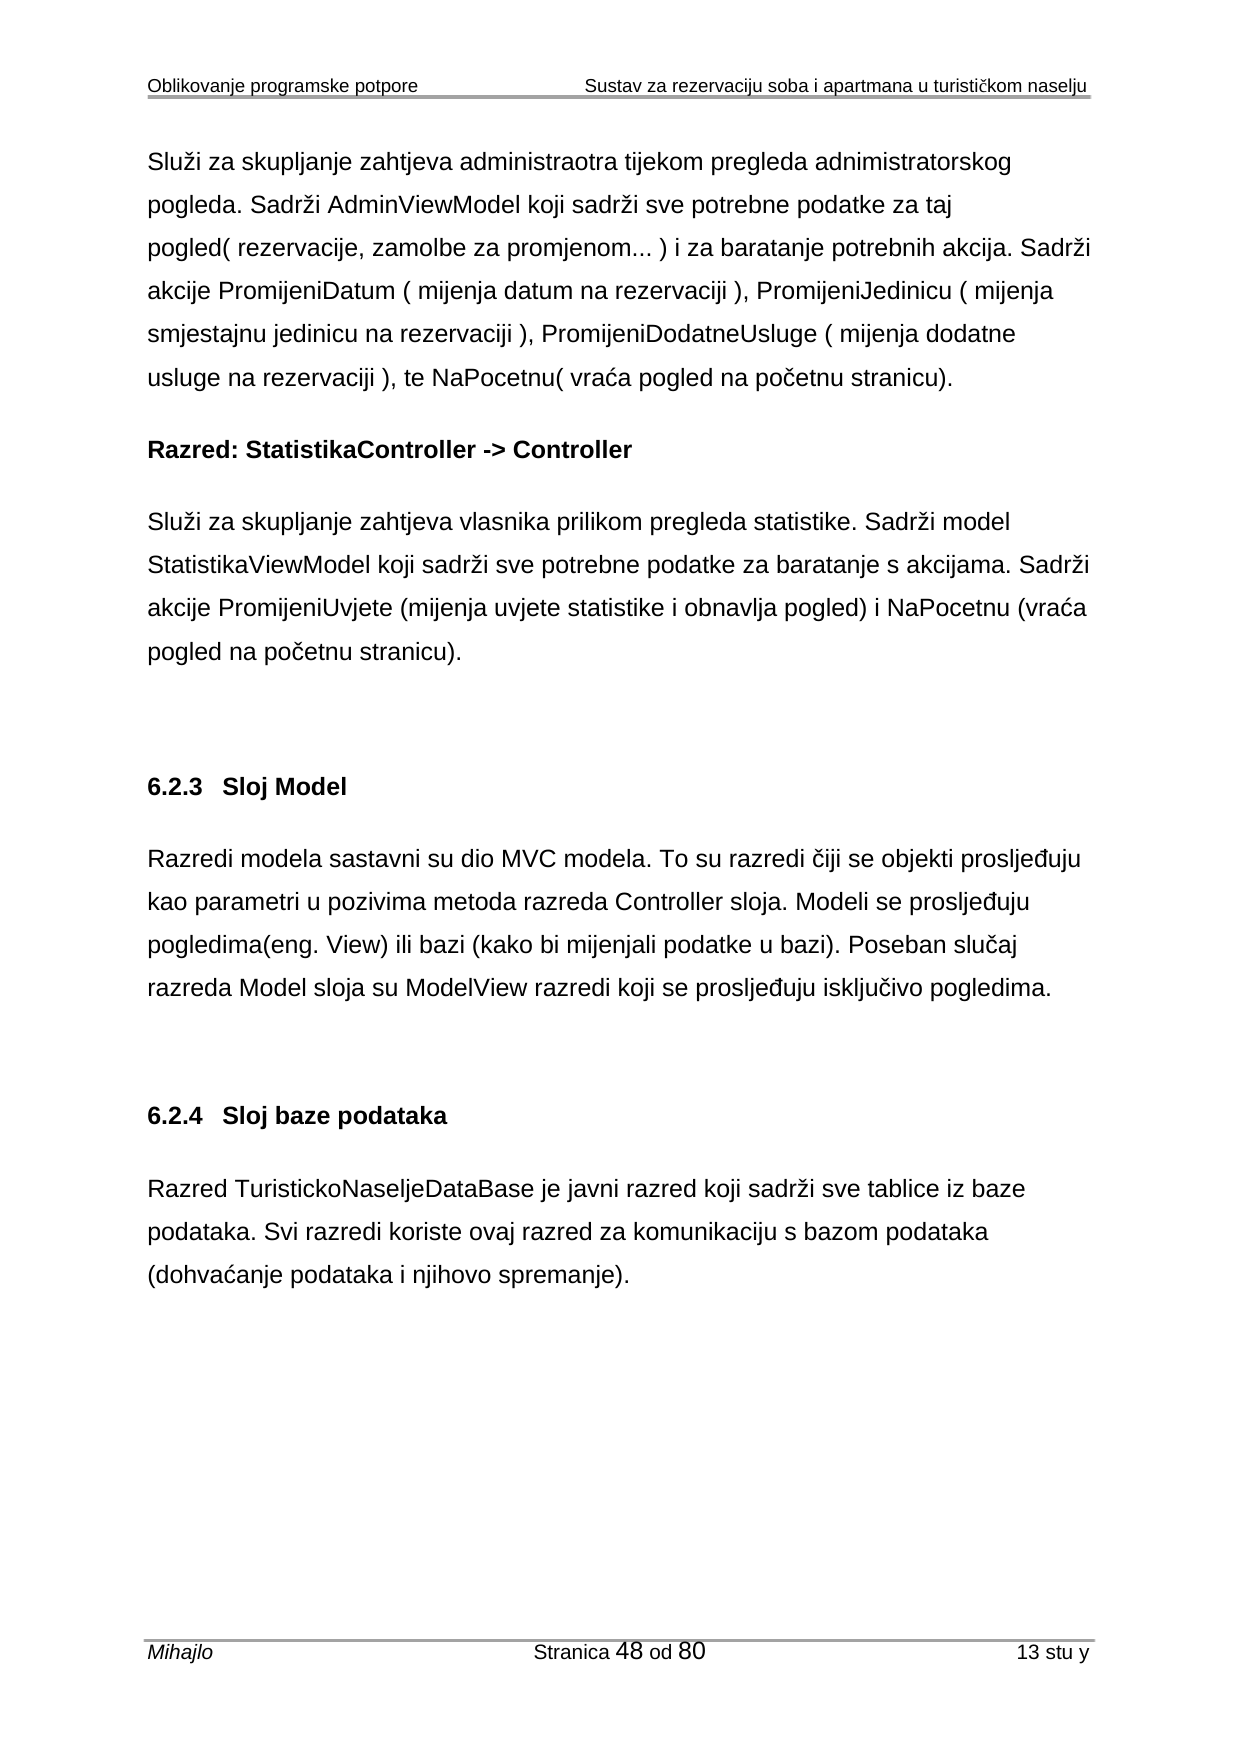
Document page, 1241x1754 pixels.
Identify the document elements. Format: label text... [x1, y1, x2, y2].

text Služi za skupljanje zahtjeva administraotra tijekom pregleda adnimistratorskog pogleda. Sadrži AdminViewModel koji sadrži sve potrebne podatke za taj pogled( rezervacije, zamolbe za promjenom... ) i za baratanje potrebnih akcija. Sadrži akcije PromijeniDatum ( mijenja datum na rezervaciji ), PromijeniJedinicu ( mijenja smjestajnu jedinicu na rezervaciji ), PromijeniDodatneUsluge ( mijenja dodatne usluge na rezervaciji ), te NaPocetnu( vraća pogled na početnu stranicu). [147, 147, 1093, 391]
text Razred: StatistikaController -> Controller [147, 435, 1093, 464]
subtitle Sloj baze podataka [147, 1101, 1093, 1130]
text Služi za skupljanje zahtjeva vlasnika prilikom pregleda statistike. Sadrži model StatistikaViewModel koji sadrži sve potrebne podatke za baratanje s akcijama. Sadrži akcije PromijeniUvjete (mijenja uvjete statistike i obnavlja pogled) i NaPocetnu (vraća pogled na početnu stranicu). [147, 507, 1093, 665]
subtitle Sloj Model [147, 772, 1093, 800]
text Razred TuristickoNaseljeDataBase je javni razred koji sadrži sve tablice iz baze podataka. Svi razredi koriste ovaj razred za komunikaciju s bazom podataka (dohvaćanje podataka i njihovo spremanje). [147, 1173, 1093, 1288]
picture [147, 95, 1092, 99]
text Razredi modela sastavni su dio MVC modela. To su razredi čiji se objekti prosljeđuju kao parametri u pozivima metoda razreda Controller sloja. Modeli se prosljeđuju pogledima(eng. View) ili bazi (kako bi mijenjali podatke u bazi). Poseban slučaj razreda Model sloja su ModelView razredi koji se prosljeđuju isključivo pogledima. [147, 844, 1093, 1002]
